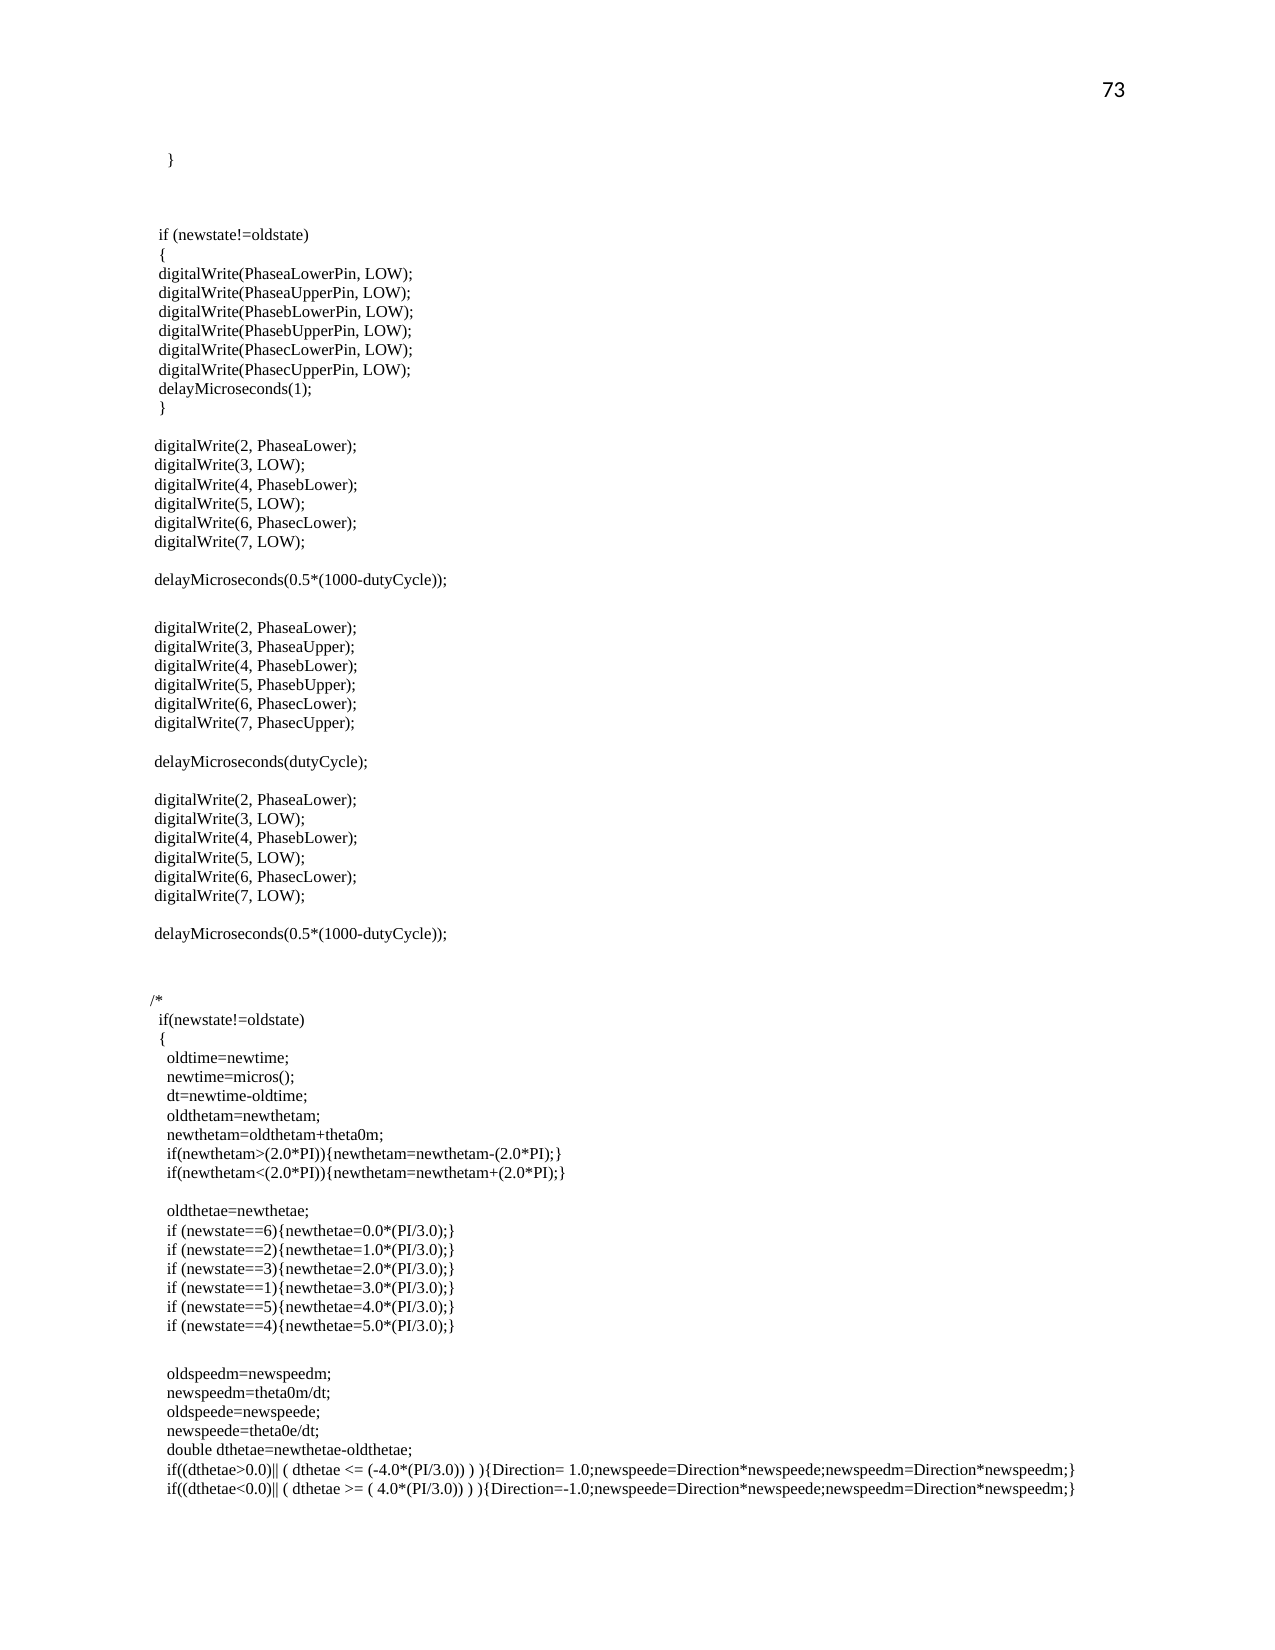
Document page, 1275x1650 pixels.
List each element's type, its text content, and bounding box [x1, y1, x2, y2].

text newspeede=theta0e/dt; [150, 1421, 1125, 1440]
text digitalWrite(4, PhasebLower); [150, 656, 1125, 675]
text if (newstate==1){newthetae=3.0*(PI/3.0);} [150, 1278, 1125, 1297]
text if (newstate==5){newthetae=4.0*(PI/3.0);} [150, 1297, 1125, 1316]
text } [150, 398, 1125, 417]
text digitalWrite(PhasecLowerPin, LOW); [150, 340, 1125, 359]
text digitalWrite(PhaseaLowerPin, LOW); [150, 263, 1125, 283]
text digitalWrite(2, PhaseaLower); [150, 617, 1125, 637]
text digitalWrite(PhasecUpperPin, LOW); [150, 359, 1125, 378]
text digitalWrite(PhaseaUpperPin, LOW); [150, 283, 1125, 302]
text delayMicroseconds(0.5*(1000-dutyCycle)); [150, 570, 1125, 589]
text digitalWrite(PhasebUpperPin, LOW); [150, 321, 1125, 340]
text { [150, 1029, 1125, 1048]
text oldthetam=newthetam; [150, 1105, 1125, 1124]
text digitalWrite(4, PhasebLower); [150, 828, 1125, 847]
text oldspeede=newspeede; [150, 1402, 1125, 1421]
text if (newstate==3){newthetae=2.0*(PI/3.0);} [150, 1259, 1125, 1278]
text if(newthetam<(2.0*PI)){newthetam=newthetam+(2.0*PI);} [150, 1163, 1125, 1182]
text if (newstate==2){newthetae=1.0*(PI/3.0);} [150, 1239, 1125, 1259]
text if(newthetam>(2.0*PI)){newthetam=newthetam-(2.0*PI);} [150, 1144, 1125, 1163]
text digitalWrite(2, PhaseaLower); [150, 436, 1125, 455]
text if (newstate==4){newthetae=5.0*(PI/3.0);} [150, 1316, 1125, 1335]
text digitalWrite(6, PhasecLower); [150, 867, 1125, 886]
text oldspeedm=newspeedm; [150, 1363, 1125, 1383]
text delayMicroseconds(0.5*(1000-dutyCycle)); [150, 924, 1125, 943]
text newspeedm=theta0m/dt; [150, 1383, 1125, 1402]
text digitalWrite(3, LOW); [150, 455, 1125, 474]
text } [150, 150, 1125, 169]
text delayMicroseconds(1); [150, 378, 1125, 398]
text digitalWrite(5, LOW); [150, 493, 1125, 513]
text newtime=micros(); [150, 1067, 1125, 1086]
text digitalWrite(5, LOW); [150, 847, 1125, 867]
text digitalWrite(7, LOW); [150, 532, 1125, 551]
text digitalWrite(7, PhasecUpper); [150, 713, 1125, 732]
text if(newstate!=oldstate) [150, 1009, 1125, 1029]
text newthetam=oldthetam+theta0m; [150, 1124, 1125, 1144]
text double dthetae=newthetae-oldthetae; [150, 1440, 1125, 1459]
text if((dthetae<0.0)|| ( dthetae >= ( 4.0*(PI/3.0)) ) ){Direction=-1.0;newspeede=Direction*newspeede;newspeedm=Direction*newspeedm;} [150, 1478, 1125, 1498]
text digitalWrite(5, PhasebUpper); [150, 675, 1125, 694]
text digitalWrite(3, PhaseaUpper); [150, 637, 1125, 656]
text digitalWrite(6, PhasecLower); [150, 694, 1125, 713]
text digitalWrite(7, LOW); [150, 886, 1125, 905]
text /* [150, 990, 1125, 1009]
text digitalWrite(PhasebLowerPin, LOW); [150, 302, 1125, 321]
text oldthetae=newthetae; [150, 1201, 1125, 1220]
text delayMicroseconds(dutyCycle); [150, 752, 1125, 771]
text oldtime=newtime; [150, 1048, 1125, 1067]
text digitalWrite(4, PhasebLower); [150, 474, 1125, 493]
text digitalWrite(2, PhaseaLower); [150, 790, 1125, 809]
text { [150, 244, 1125, 263]
text if (newstate==6){newthetae=0.0*(PI/3.0);} [150, 1220, 1125, 1239]
text dt=newtime-oldtime; [150, 1086, 1125, 1105]
text digitalWrite(6, PhasecLower); [150, 513, 1125, 532]
text digitalWrite(3, LOW); [150, 809, 1125, 828]
text if (newstate!=oldstate) [150, 225, 1125, 244]
text if((dthetae>0.0)|| ( dthetae <= (-4.0*(PI/3.0)) ) ){Direction= 1.0;newspeede=Direction*newspeede;newspeedm=Direction*newspeedm;} [150, 1459, 1125, 1478]
